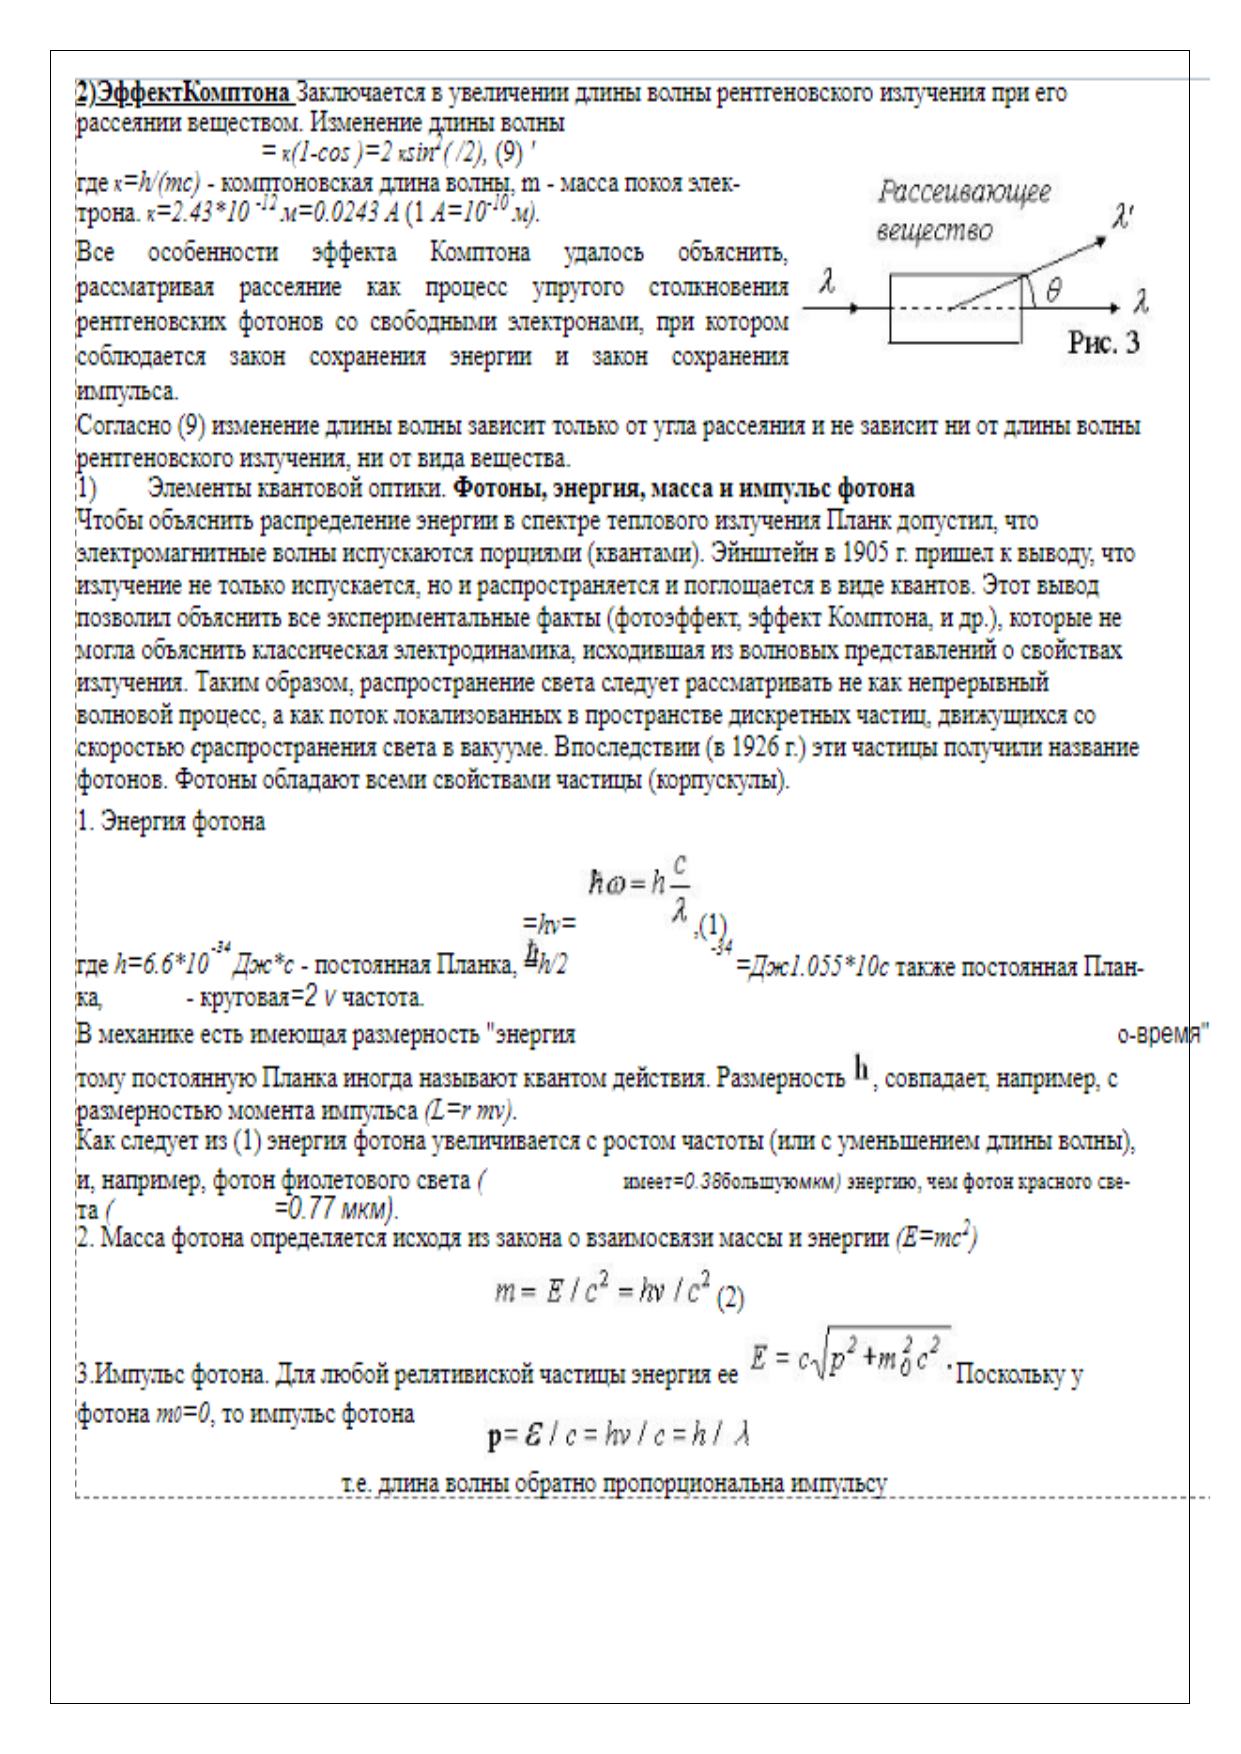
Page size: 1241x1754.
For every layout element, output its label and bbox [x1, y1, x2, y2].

picture [1190, 75, 1211, 1511]
picture [75, 75, 1189, 1511]
